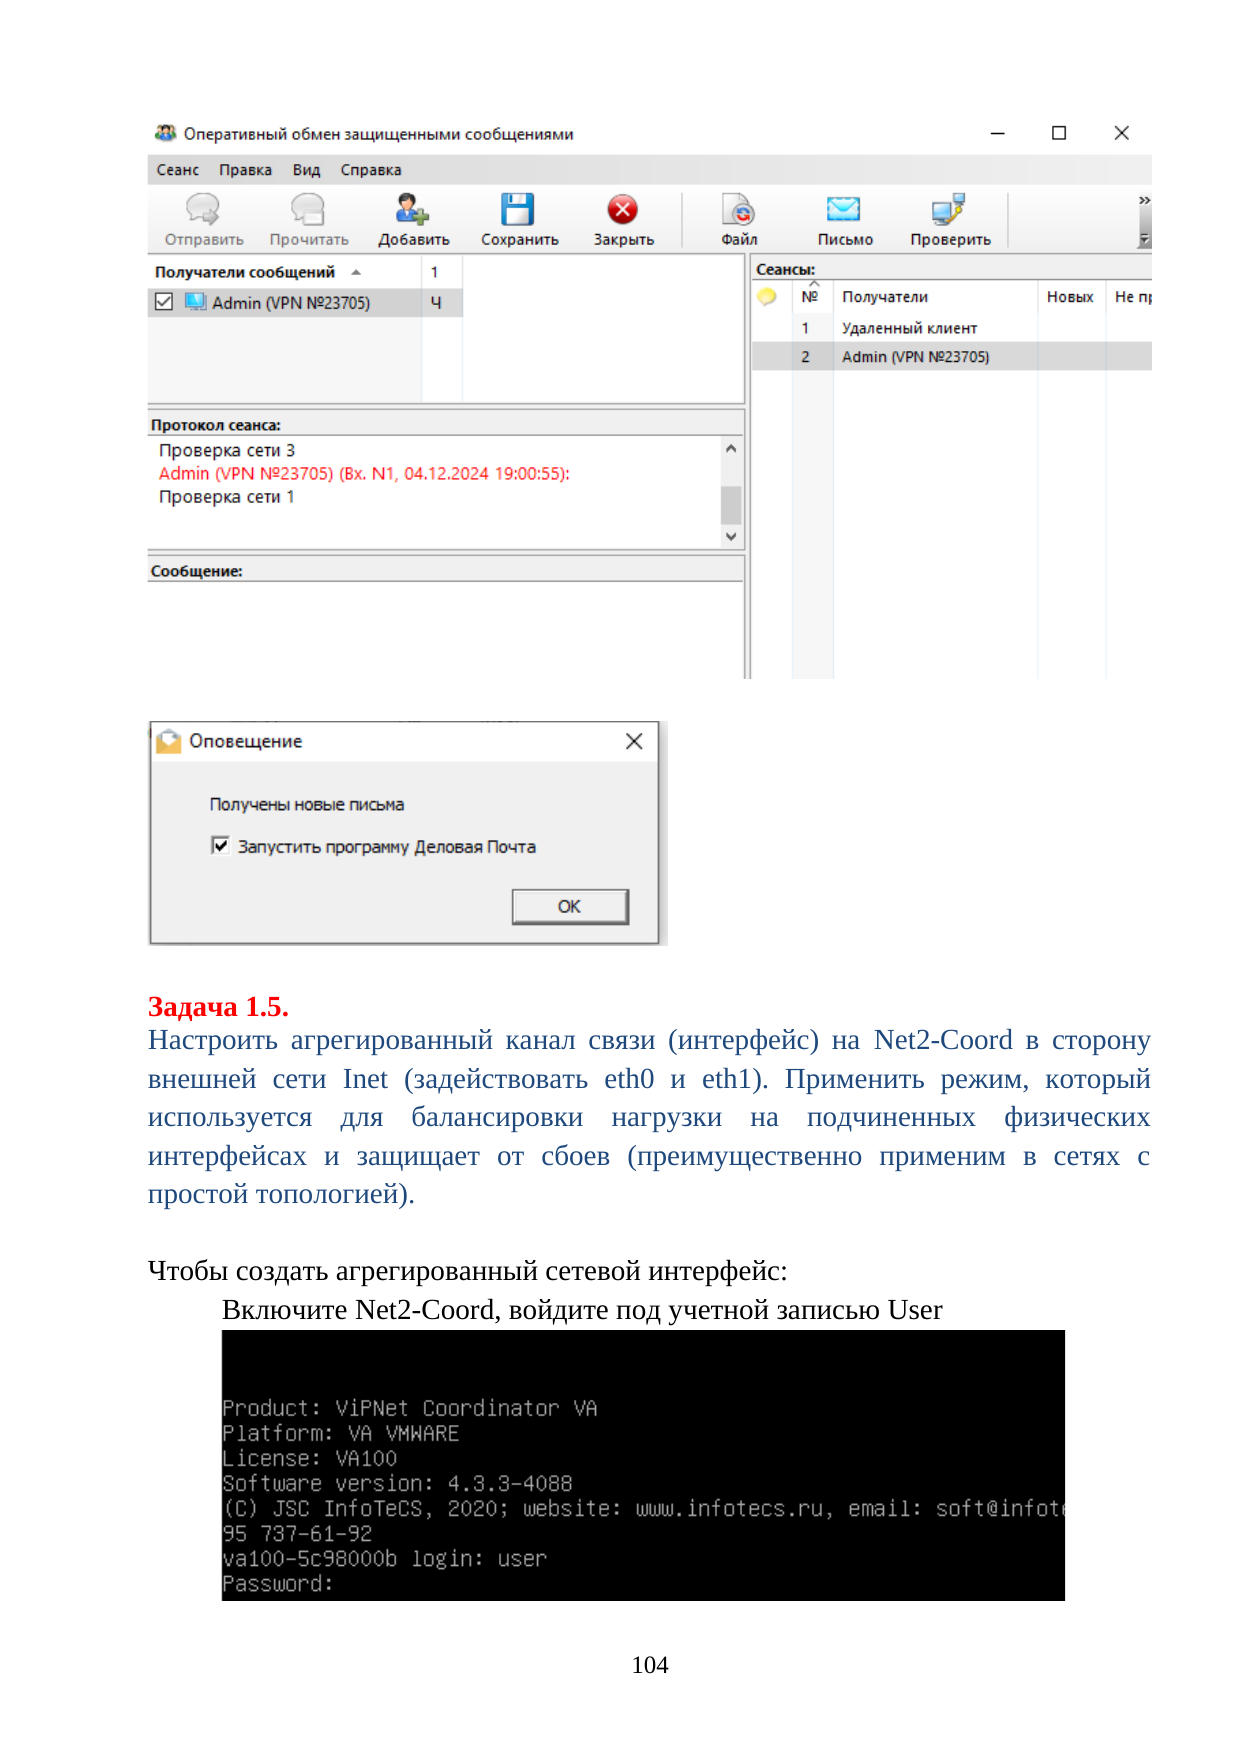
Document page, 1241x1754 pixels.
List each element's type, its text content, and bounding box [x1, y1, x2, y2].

text Включите Net2-Coord, войдите под учетной записью User [148, 1292, 1152, 1326]
text Чтобы создать агрегированный сетевой интерфейс: [148, 1253, 1152, 1287]
picture [147, 118, 1152, 679]
subtitle Задача 1.5. [148, 989, 1152, 1022]
text Настроить агрегированный канал связи (интерфейс) на Net2-Coord в сторону внешней сети Inet (задействовать eth0 и eth1). Применить режим, который используется для балансировки нагрузки на подчиненных физических интерфейсах и защищает от сбоев (преимущественно применим в сетях с простой топологией). [148, 1022, 1152, 1210]
picture [147, 721, 668, 946]
picture [221, 1330, 1066, 1601]
